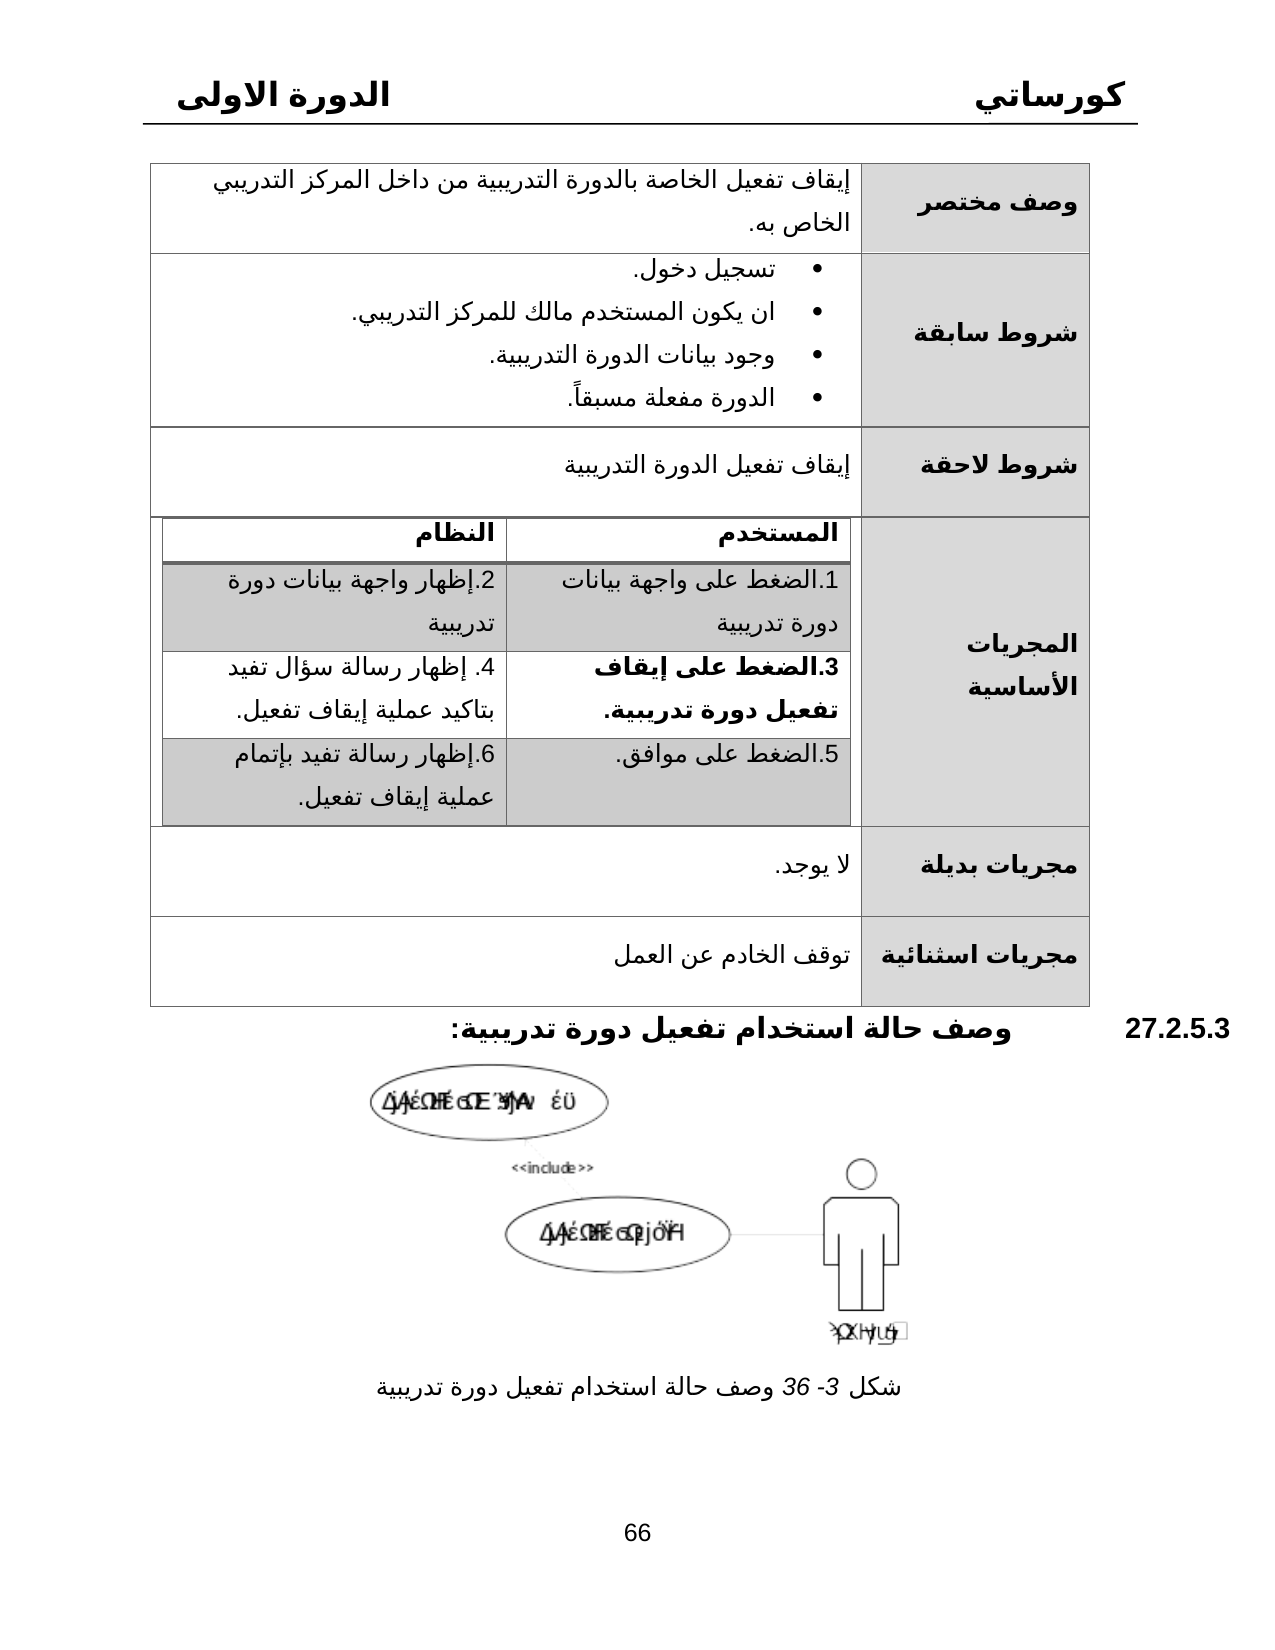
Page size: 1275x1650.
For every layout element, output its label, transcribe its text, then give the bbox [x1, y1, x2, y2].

table_cell المجريات الأساسية [862, 518, 1089, 826]
table_cell مجريات بديلة [862, 827, 1089, 916]
table_cell [507, 519, 850, 561]
text شكل 3- 36 وصف حالة استخدام تفعيل دورة تدريبية [150, 1371, 1125, 1400]
table_cell [151, 518, 162, 826]
table_cell تسجيل دخول. ان يكون المستخدم مالك للمركز التدريبي. وجود بيانات الدورة التدريبية. الدورة مفعلة مسبقاً. [151, 254, 861, 426]
table_cell [851, 518, 861, 826]
table_cell توقف الخادم عن العمل [151, 917, 861, 1006]
table_cell شروط سابقة [862, 254, 1089, 426]
table_cell [507, 652, 850, 738]
table_cell إيقاف تفعيل الدورة التدريبية [151, 428, 861, 516]
table_cell شروط لاحقة [862, 428, 1089, 516]
table_cell [163, 652, 506, 738]
table_cell وصف مختصر [862, 164, 1089, 252]
table_cell مجريات اسثنائية [862, 917, 1089, 1006]
subtitle وصف حالة استخدام تفعيل دورة تدريبية: [150, 1011, 1125, 1045]
table_cell لا يوجد. [151, 827, 861, 916]
table_cell إيقاف تفعيل الخاصة بالدورة التدريبية من داخل المركز التدريبي الخاص به. [151, 164, 861, 252]
table_cell [163, 519, 506, 561]
